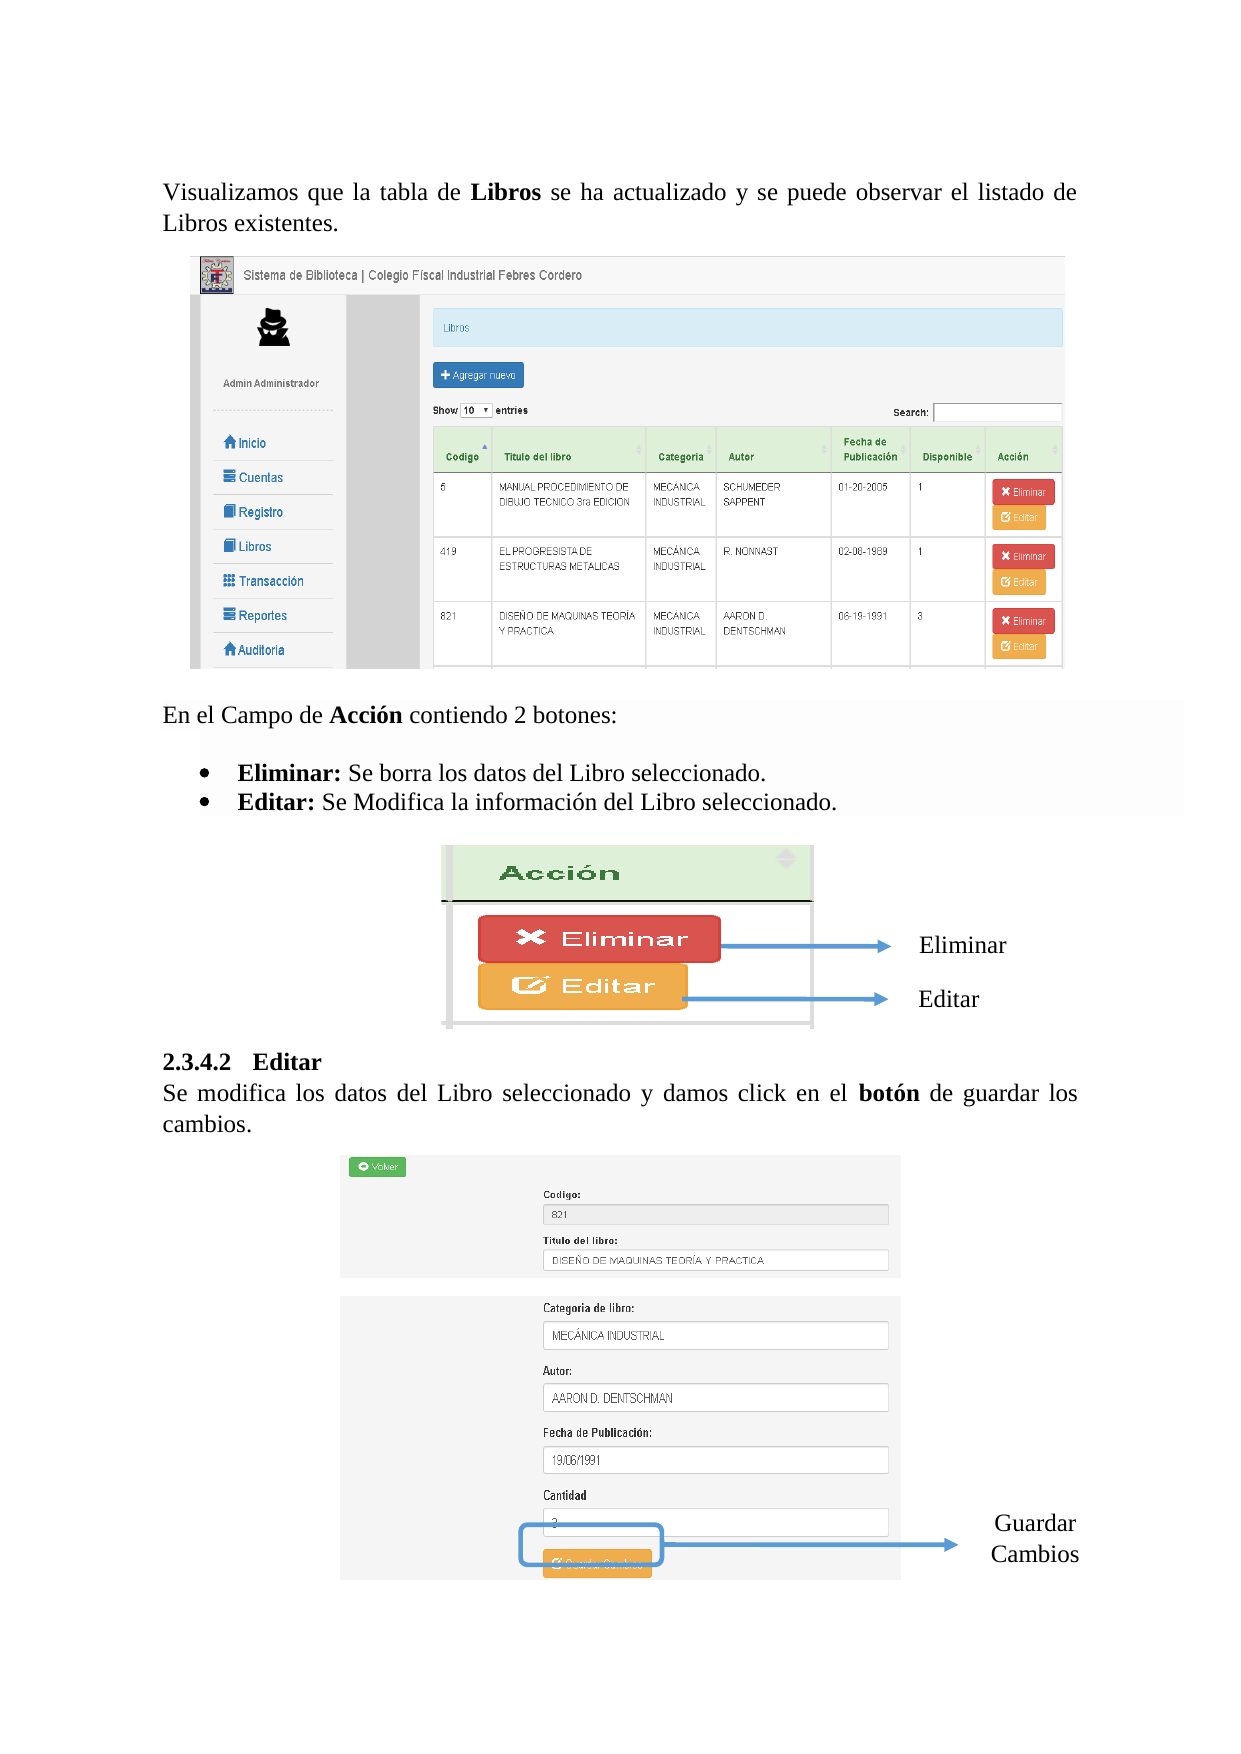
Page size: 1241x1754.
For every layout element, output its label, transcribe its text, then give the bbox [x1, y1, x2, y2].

picture [339, 1296, 901, 1580]
picture [441, 845, 814, 1029]
subtitle Editar [162, 1047, 1078, 1076]
list Eliminar: Se borra los datos del Libro seleccionado. [200, 758, 1184, 787]
list Editar: Se Modifica la información del Libro seleccionado. [200, 787, 1184, 816]
picture [523, 1528, 659, 1562]
text Visualizamos que la tabla de Libros se ha actualizado y se puede observar el listado de Libros existentes. [162, 177, 1078, 237]
picture [190, 256, 1066, 669]
picture [339, 1155, 901, 1278]
text Se modifica los datos del Libro seleccionado y damos click en el botón de guardar los cambios. [162, 1078, 1078, 1138]
text En el Campo de Acción contiendo 2 botones: [162, 700, 1184, 729]
